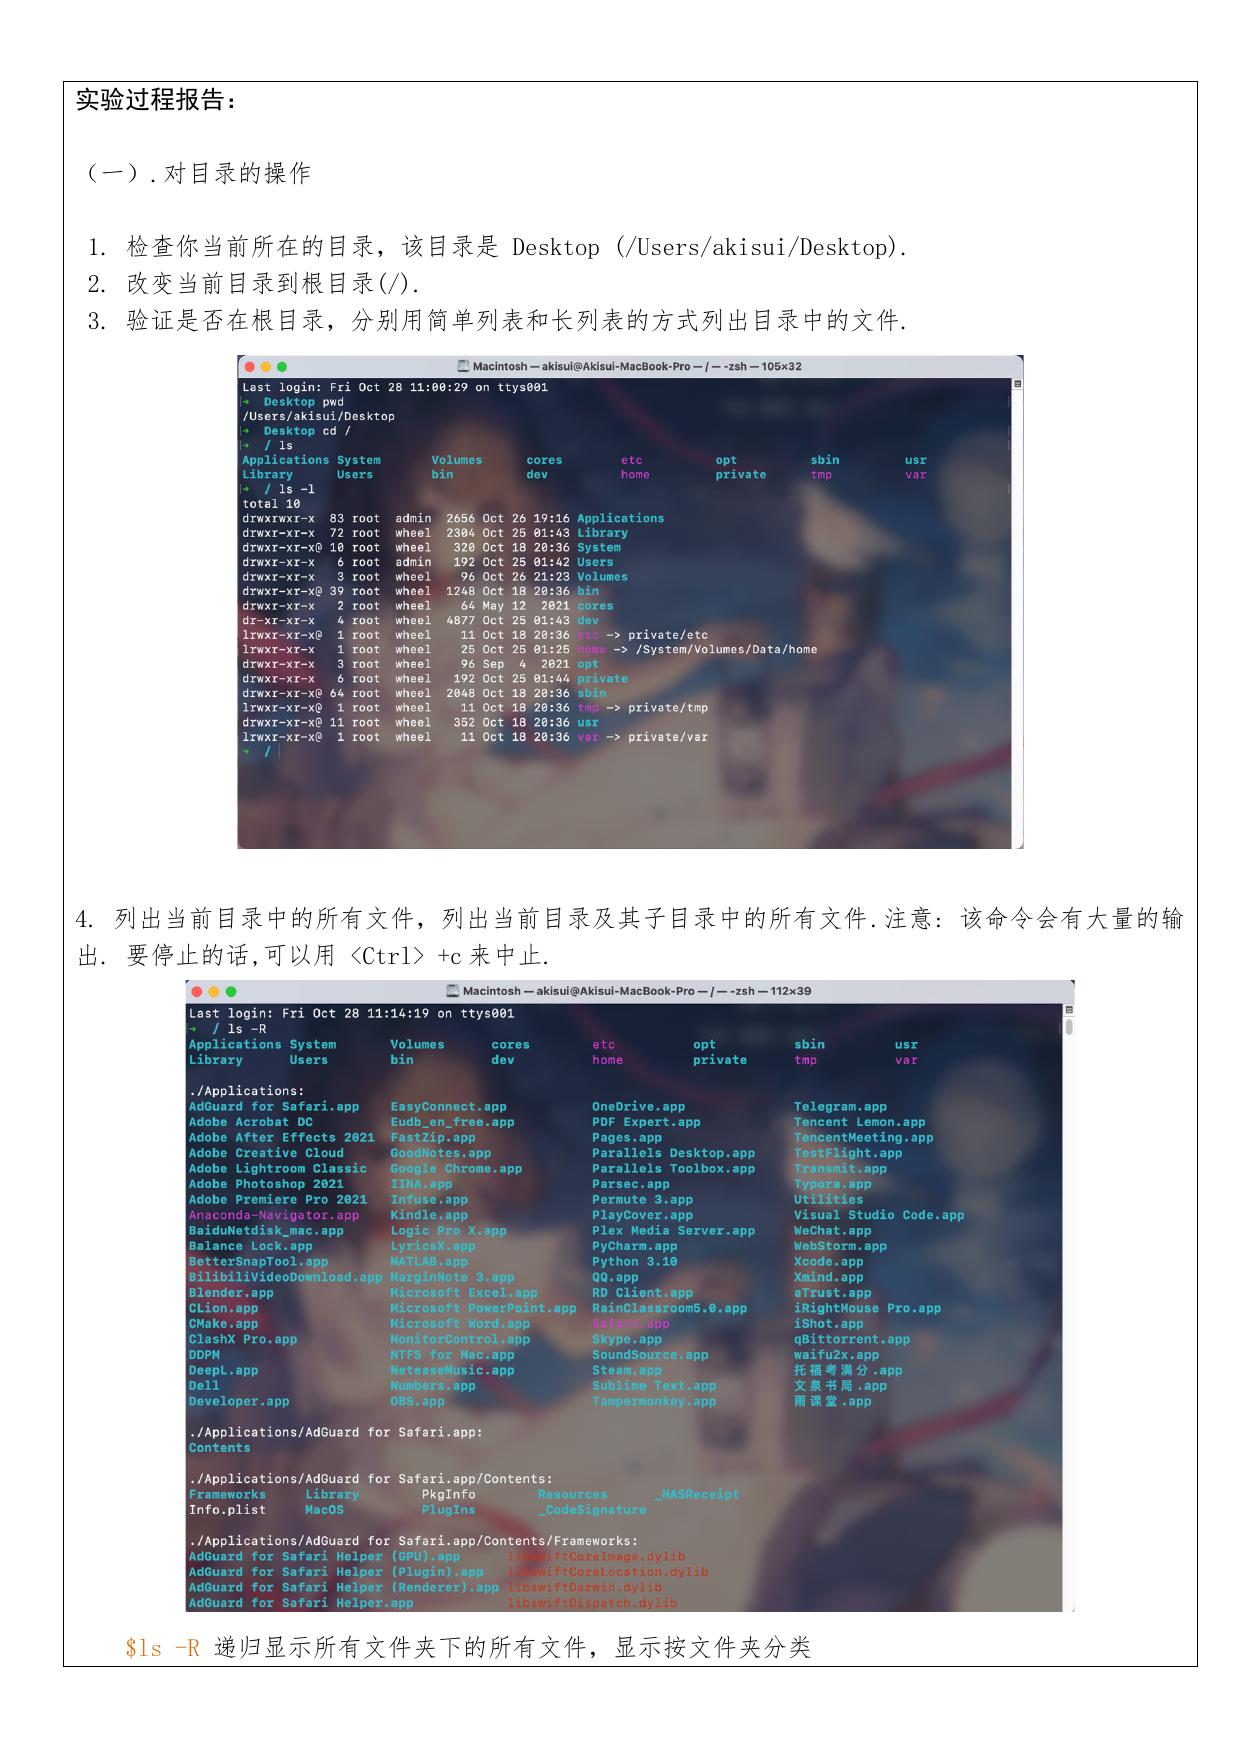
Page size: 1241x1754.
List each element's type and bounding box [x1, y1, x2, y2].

picture [185, 980, 1075, 1612]
table_cell [64, 82, 1197, 1666]
picture [237, 355, 1024, 849]
